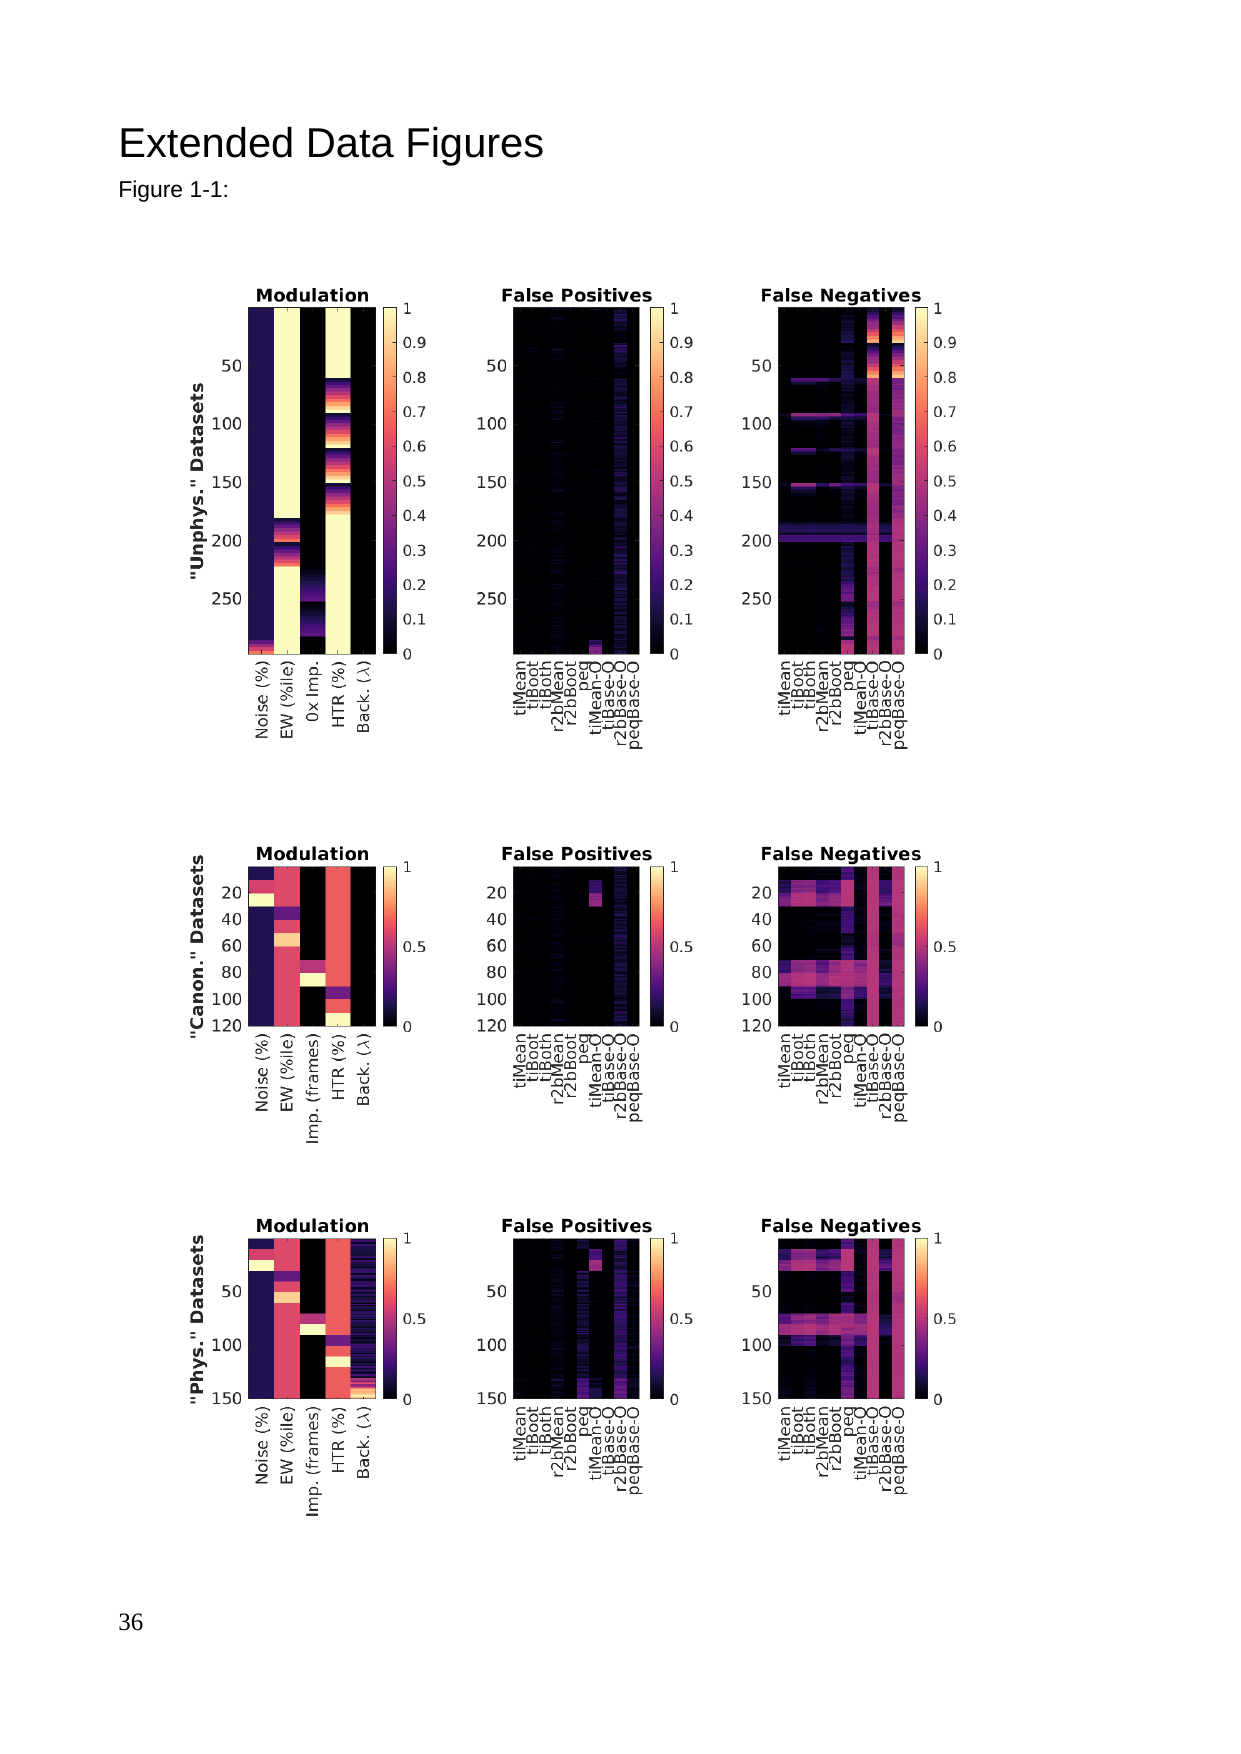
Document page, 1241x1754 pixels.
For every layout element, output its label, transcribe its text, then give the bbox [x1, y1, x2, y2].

picture [118, 207, 1122, 1546]
text Extended Data Figures [118, 118, 1122, 166]
text Figure 1-1: [118, 176, 1122, 202]
